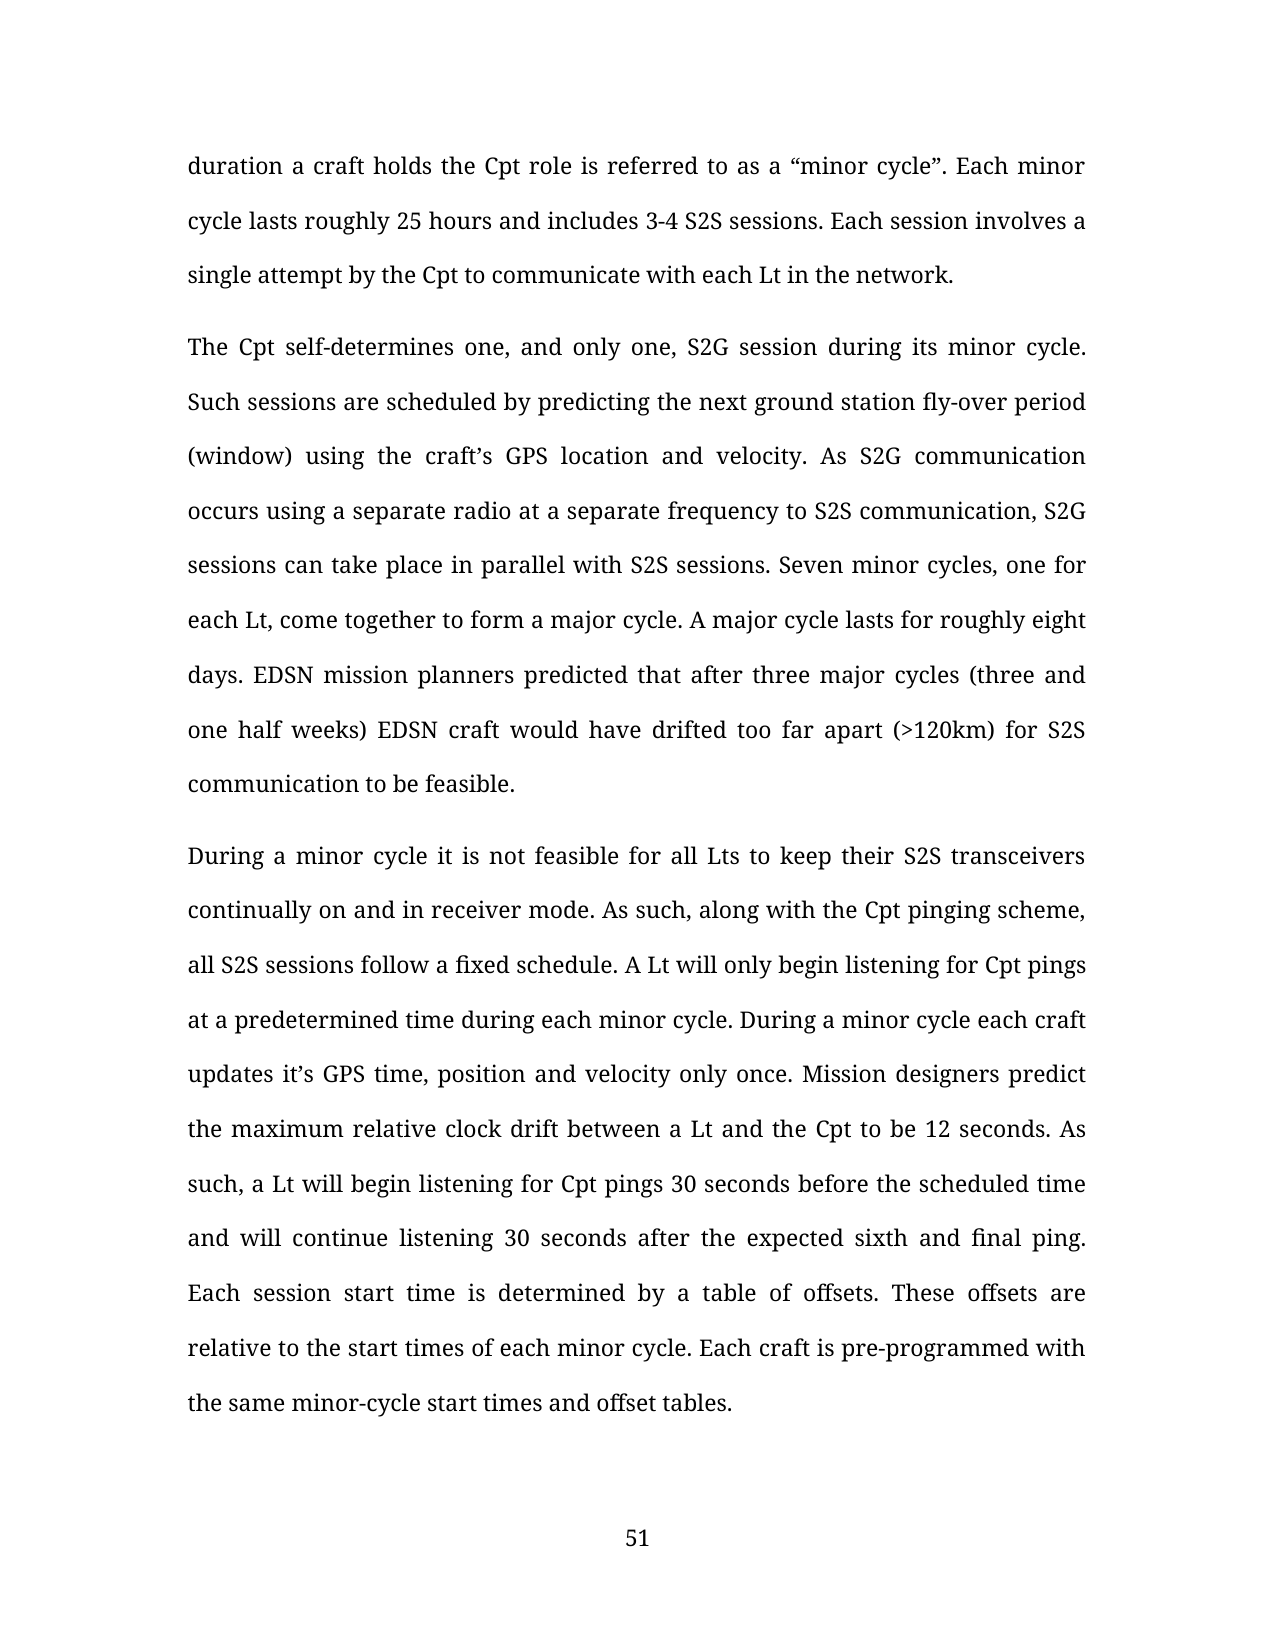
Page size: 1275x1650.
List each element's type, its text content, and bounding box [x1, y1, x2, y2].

text During a minor cycle it is not feasible for all Lts to keep their S2S transceivers continually on and in receiver mode. As such, along with the Cpt pinging scheme, all S2S sessions follow a fixed schedule. A Lt will only begin listening for Cpt pings at a predetermined time during each minor cycle. During a minor cycle each craft updates it’s GPS time, position and velocity only once. Mission designers predict the maximum relative clock drift between a Lt and the Cpt to be 12 seconds. As such, a Lt will begin listening for Cpt pings 30 seconds before the scheduled time and will continue listening 30 seconds after the expected sixth and final ping. Each session start time is determined by a table of offsets. These offsets are relative to the start times of each minor cycle. Each craft is pre-programmed with the same minor-cycle start times and offset tables. [187, 839, 1087, 1418]
text The Cpt self-determines one, and only one, S2G session during its minor cycle. Such sessions are scheduled by predicting the next ground station fly-over period (window) using the craft’s GPS location and velocity. As S2G communication occurs using a separate radio at a separate frequency to S2S communication, S2G sessions can take place in parallel with S2S sessions. Seven minor cycles, one for each Lt, come together to form a major cycle. A major cycle lasts for roughly eight days. EDSN mission planners predicted that after three major cycles (three and one half weeks) EDSN craft would have drifted too far apart (>120km) for S2S communication to be feasible. [187, 331, 1087, 799]
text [187, 150, 1087, 291]
